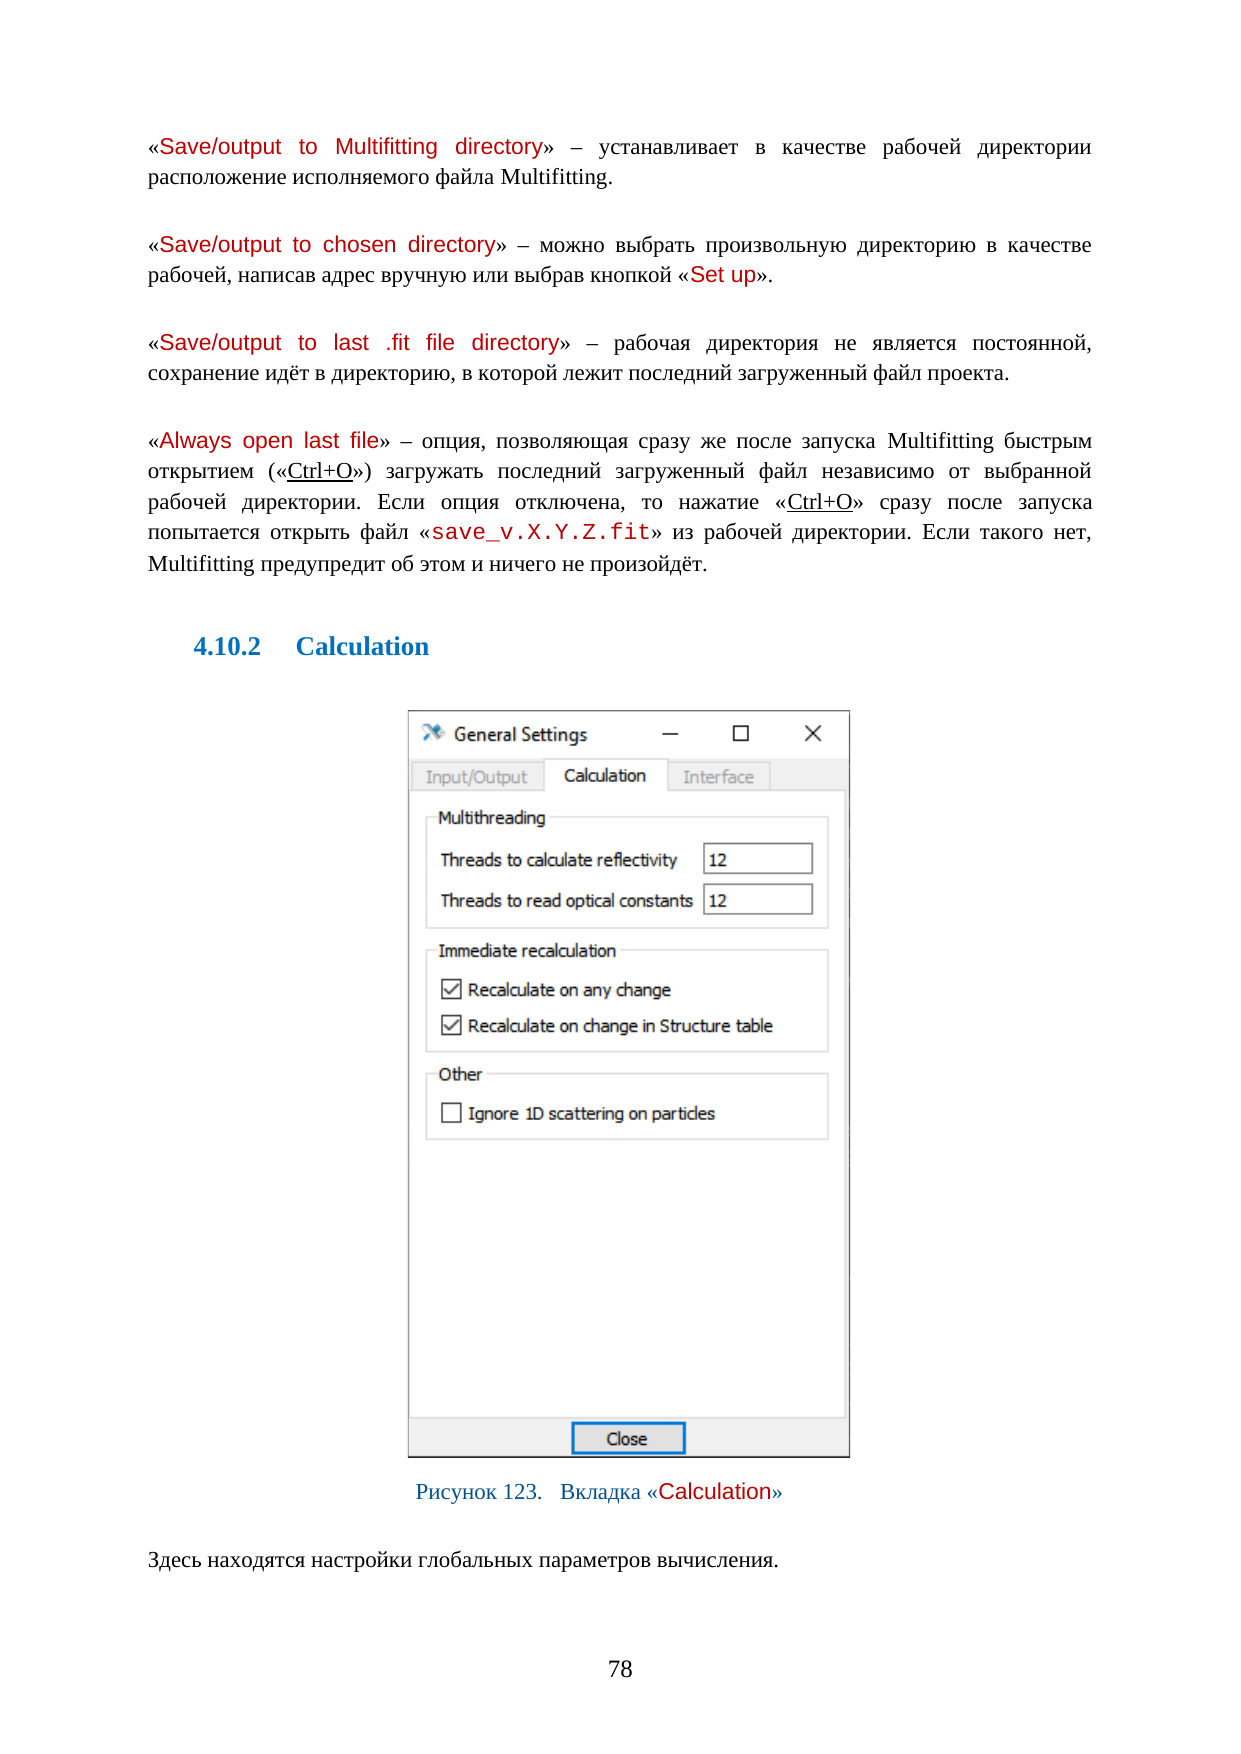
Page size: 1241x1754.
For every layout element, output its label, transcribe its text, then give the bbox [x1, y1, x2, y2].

text «Save/output to Multifitting directory» – устанавливает в качестве рабочей директории расположение исполняемого файла Multifitting. [148, 133, 1093, 189]
text Здесь находятся настройки глобальных параметров вычисления. [148, 1546, 1093, 1572]
text «Save/output to last .fit file directory» – рабочая директория не является постоянной, сохранение идёт в директорию, в которой лежит последний загруженный файл проекта. [148, 329, 1093, 386]
subtitle Calculation [193, 630, 1093, 661]
text «Always open last file» – опция, позволяющая сразу же после запуска Multifitting быстрым открытием («Ctrl+O») загружать последний загруженный файл независимо от выбранной рабочей директории. Если опция отключена, то нажатие «Ctrl+O» сразу после запуска попытается открыть файл «save_v.X.Y.Z.fit» из рабочей директории. Если такого нет, Multifitting предупредит об этом и ничего не произойдёт. [148, 427, 1093, 576]
text «Save/output to chosen directory» – можно выбрать произвольную директорию в качестве рабочей, написав адрес вручную или выбрав кнопкой «Set up». [148, 231, 1093, 288]
picture [407, 710, 851, 1458]
